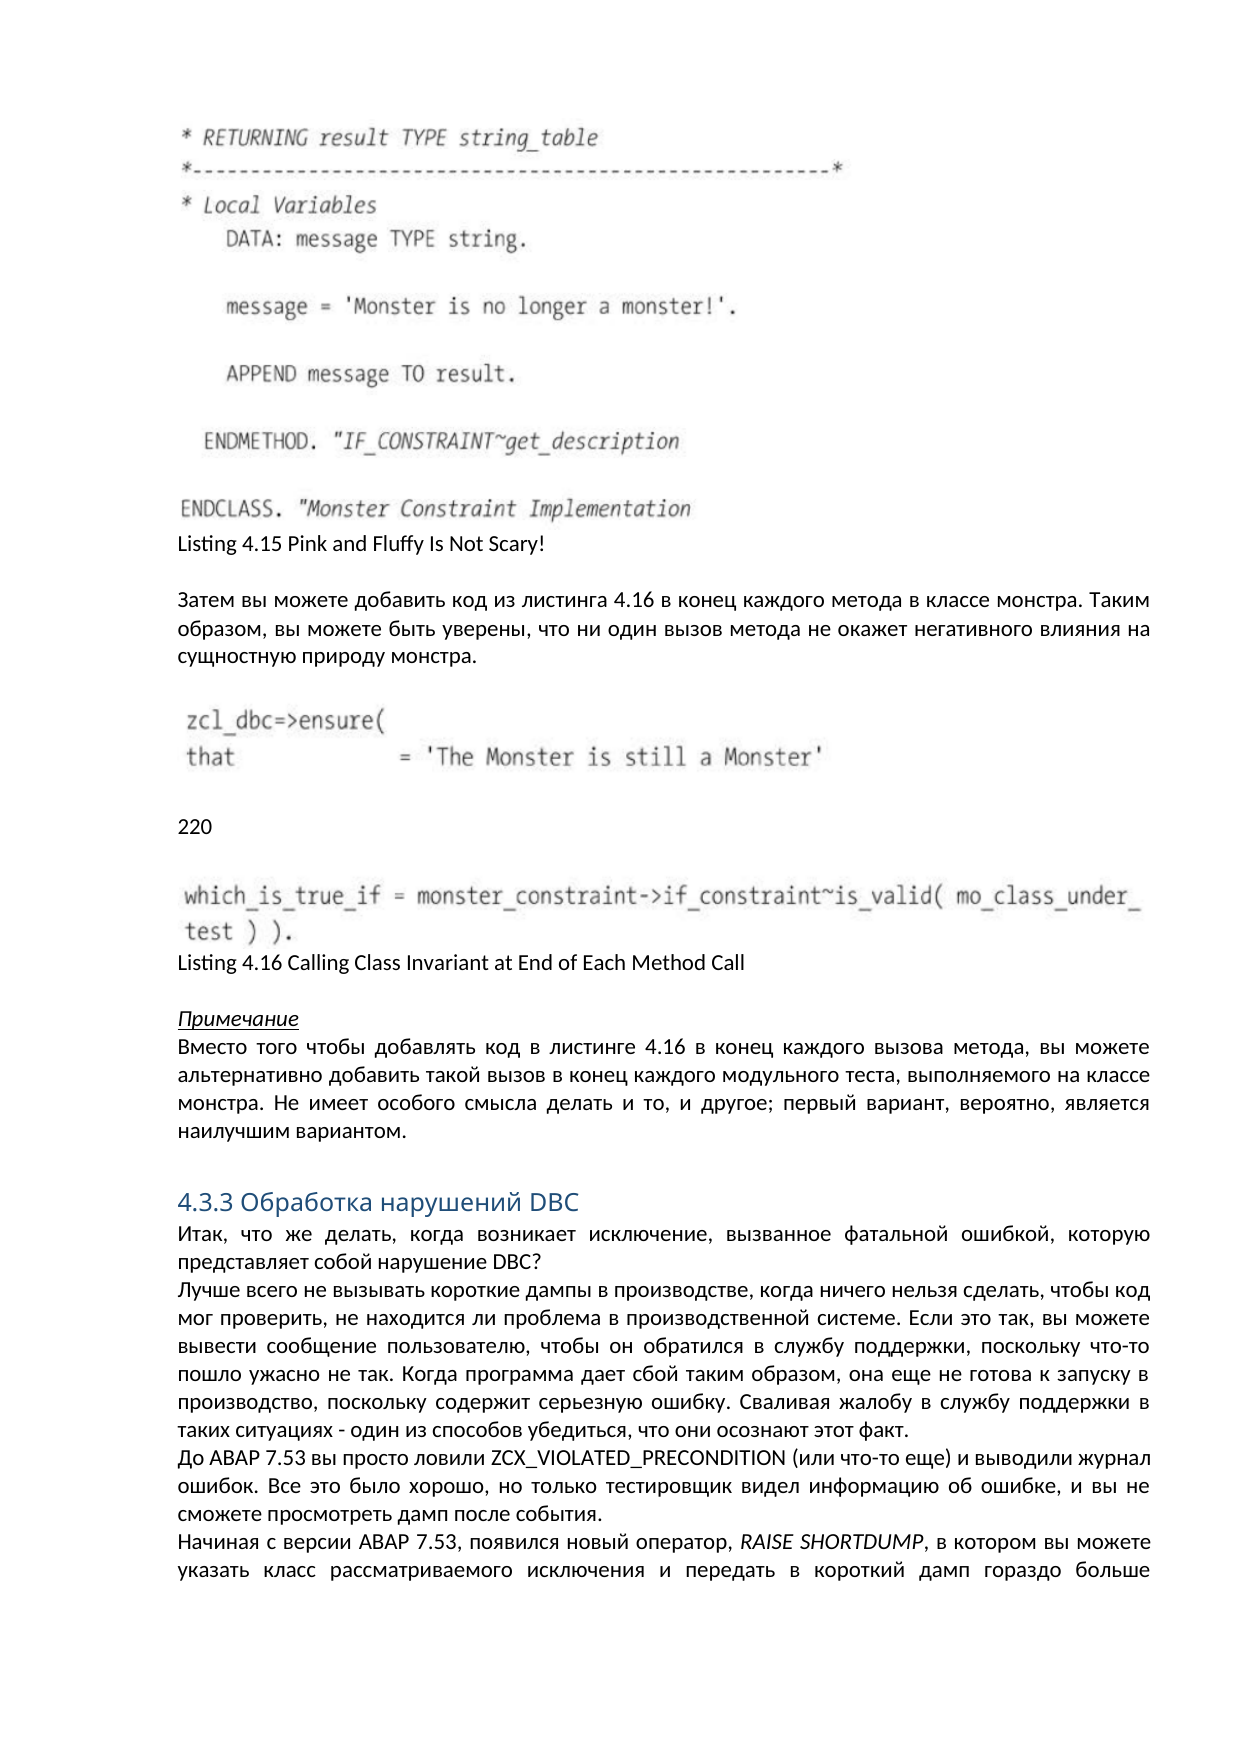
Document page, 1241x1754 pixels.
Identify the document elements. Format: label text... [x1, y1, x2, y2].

text Примечание [177, 1004, 1152, 1032]
picture [177, 868, 1152, 949]
picture [177, 697, 836, 785]
text Затем вы можете добавить код из листинга 4.16 в конец каждого метода в классе монстра. Таким образом, вы можете быть уверены, что ни один вызов метода не окажет негативного влияния на сущностную природу монстра. [177, 586, 1152, 670]
text Лучше всего не вызывать короткие дампы в производстве, когда ничего нельзя сделать, чтобы код мог проверить, не находится ли проблема в производственной системе. Если это так, вы можете вывести сообщение пользователю, чтобы он обратился в службу поддержки, поскольку что-то пошло ужасно не так. Когда программа дает сбой таким образом, она еще не готова к запуску в производство, поскольку содержит серьезную ошибку. Сваливая жалобу в службу поддержки в таких ситуациях - один из способов убедиться, что они осознают этот факт. [177, 1275, 1152, 1443]
text 220 [177, 812, 1152, 840]
text Listing 4.15 Pink and Fluffy Is Not Scary! [177, 529, 1152, 558]
subtitle 4.3.3 Обработка нарушений DBC [177, 1185, 1152, 1219]
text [177, 1527, 1152, 1583]
text До ABAP 7.53 вы просто ловили ZCX_VIOLATED_PRECONDITION (или что-то еще) и выводили журнал ошибок. Все это было хорошо, но только тестировщик видел информацию об ошибке, и вы не сможете просмотреть дамп после события. [177, 1443, 1152, 1527]
picture [177, 118, 864, 530]
text Вместо того чтобы добавлять код в листинге 4.16 в конец каждого вызова метода, вы можете альтернативно добавить такой вызов в конец каждого модульного теста, выполняемого на классе монстра. Не имеет особого смысла делать и то, и другое; первый вариант, вероятно, является наилучшим вариантом. [177, 1032, 1152, 1144]
text Listing 4.16 Calling Class Invariant at End of Each Method Call [177, 949, 1152, 976]
text Итак, что же делать, когда возникает исключение, вызванное фатальной ошибкой, которую представляет собой нарушение DBC? [177, 1219, 1152, 1275]
